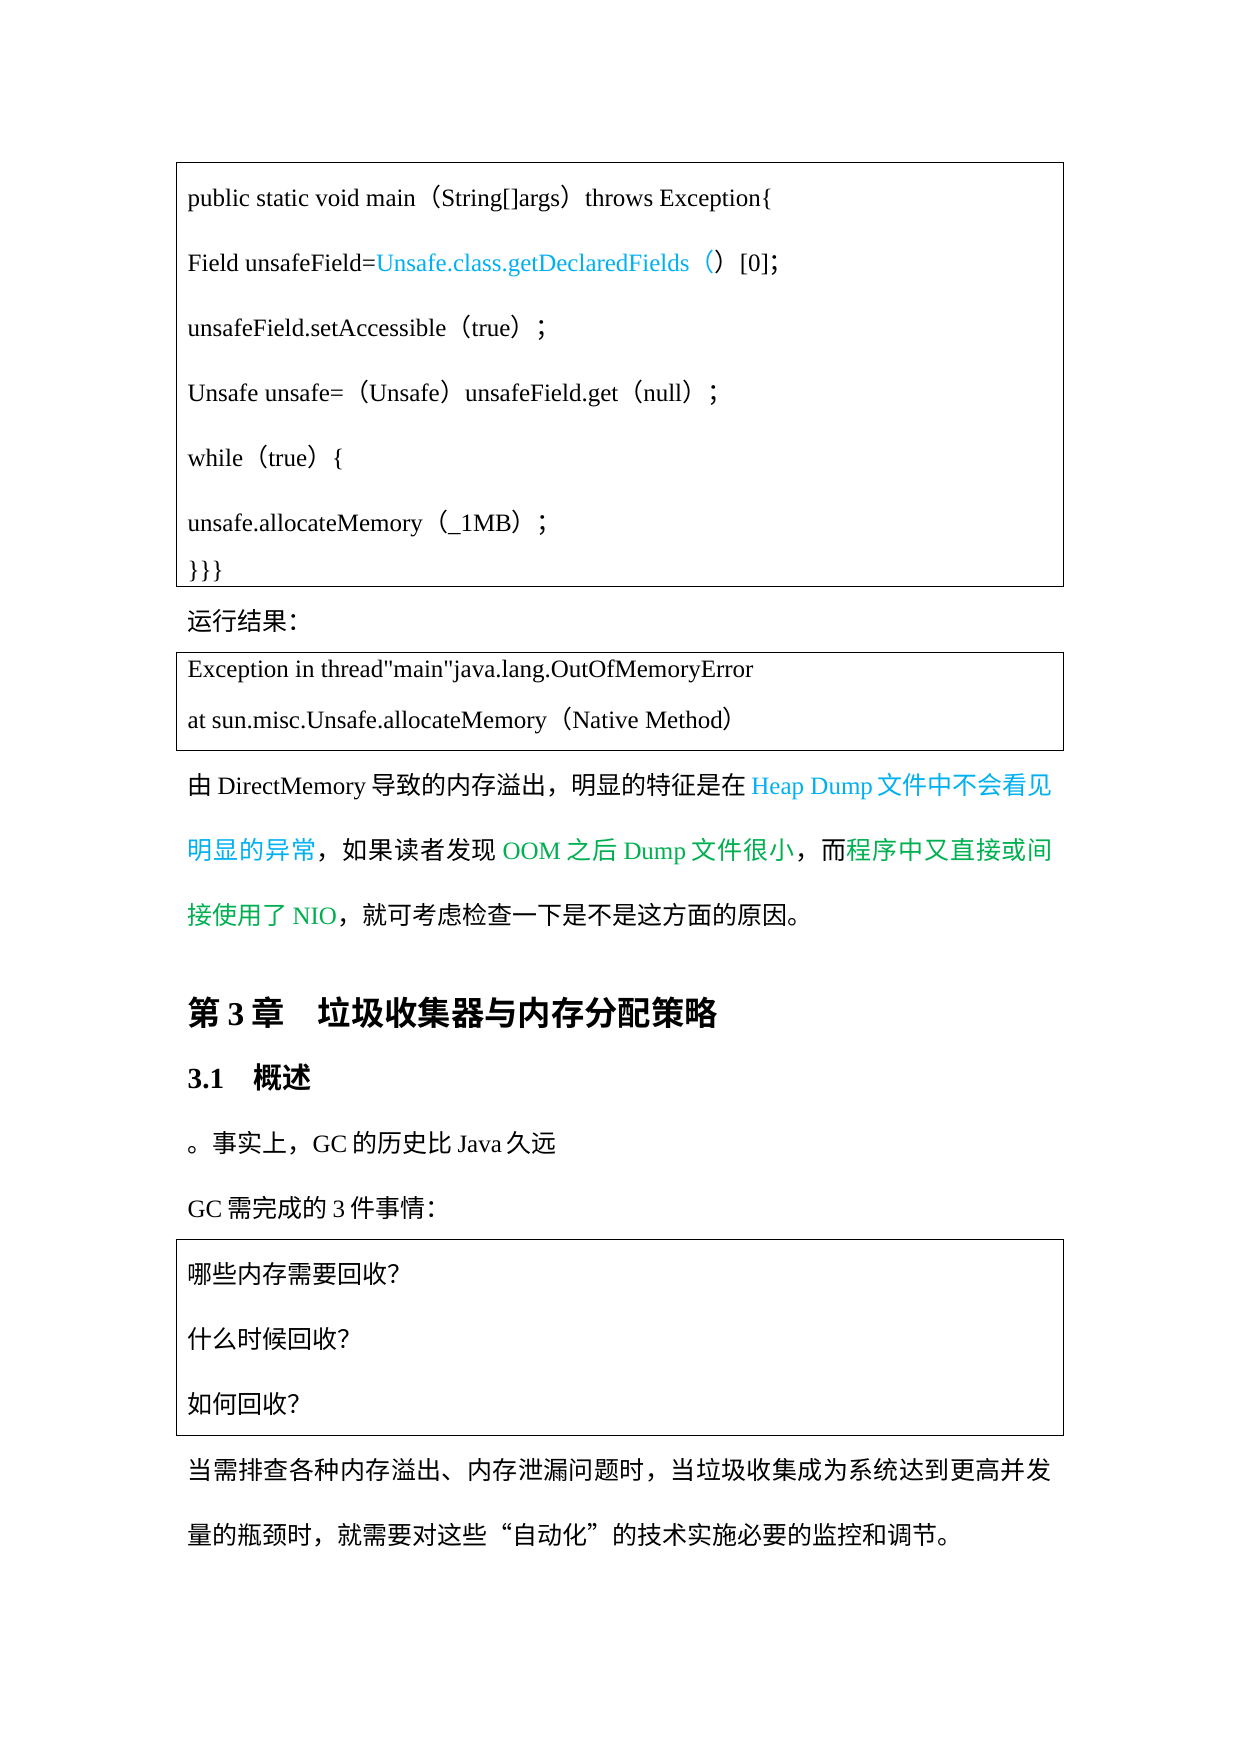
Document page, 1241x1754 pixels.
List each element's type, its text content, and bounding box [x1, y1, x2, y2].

text 第3章 垃圾收集器与内存分配策略 [187, 979, 1053, 1044]
text 。事实上，GC的历史比Java久远 [187, 1109, 1053, 1174]
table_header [177, 163, 1063, 586]
text GC需完成的3件事情： [187, 1174, 1053, 1239]
table_header Exception in thread"main"java.lang.OutOfMemoryError at sun.misc.Unsafe.allocateMemory（Native Method） [177, 653, 1063, 750]
text 当需排查各种内存溢出、内存泄漏问题时，当垃圾收集成为系统达到更高并发量的瓶颈时，就需要对这些“自动化”的技术实施必要的监控和调节。 [187, 1436, 1053, 1566]
text 3.1 概述 [187, 1044, 1053, 1109]
text 运行结果： [187, 587, 1053, 652]
text 由DirectMemory导致的内存溢出，明显的特征是在Heap Dump文件中不会看见明显的异常，如果读者发现OOM之后Dump文件很小，而程序中又直接或间接使用了NIO，就可考虑检查一下是不是这方面的原因。 [187, 751, 1053, 946]
table_header 哪些内存需要回收？ 什么时候回收？ 如何回收？ [177, 1240, 1063, 1435]
